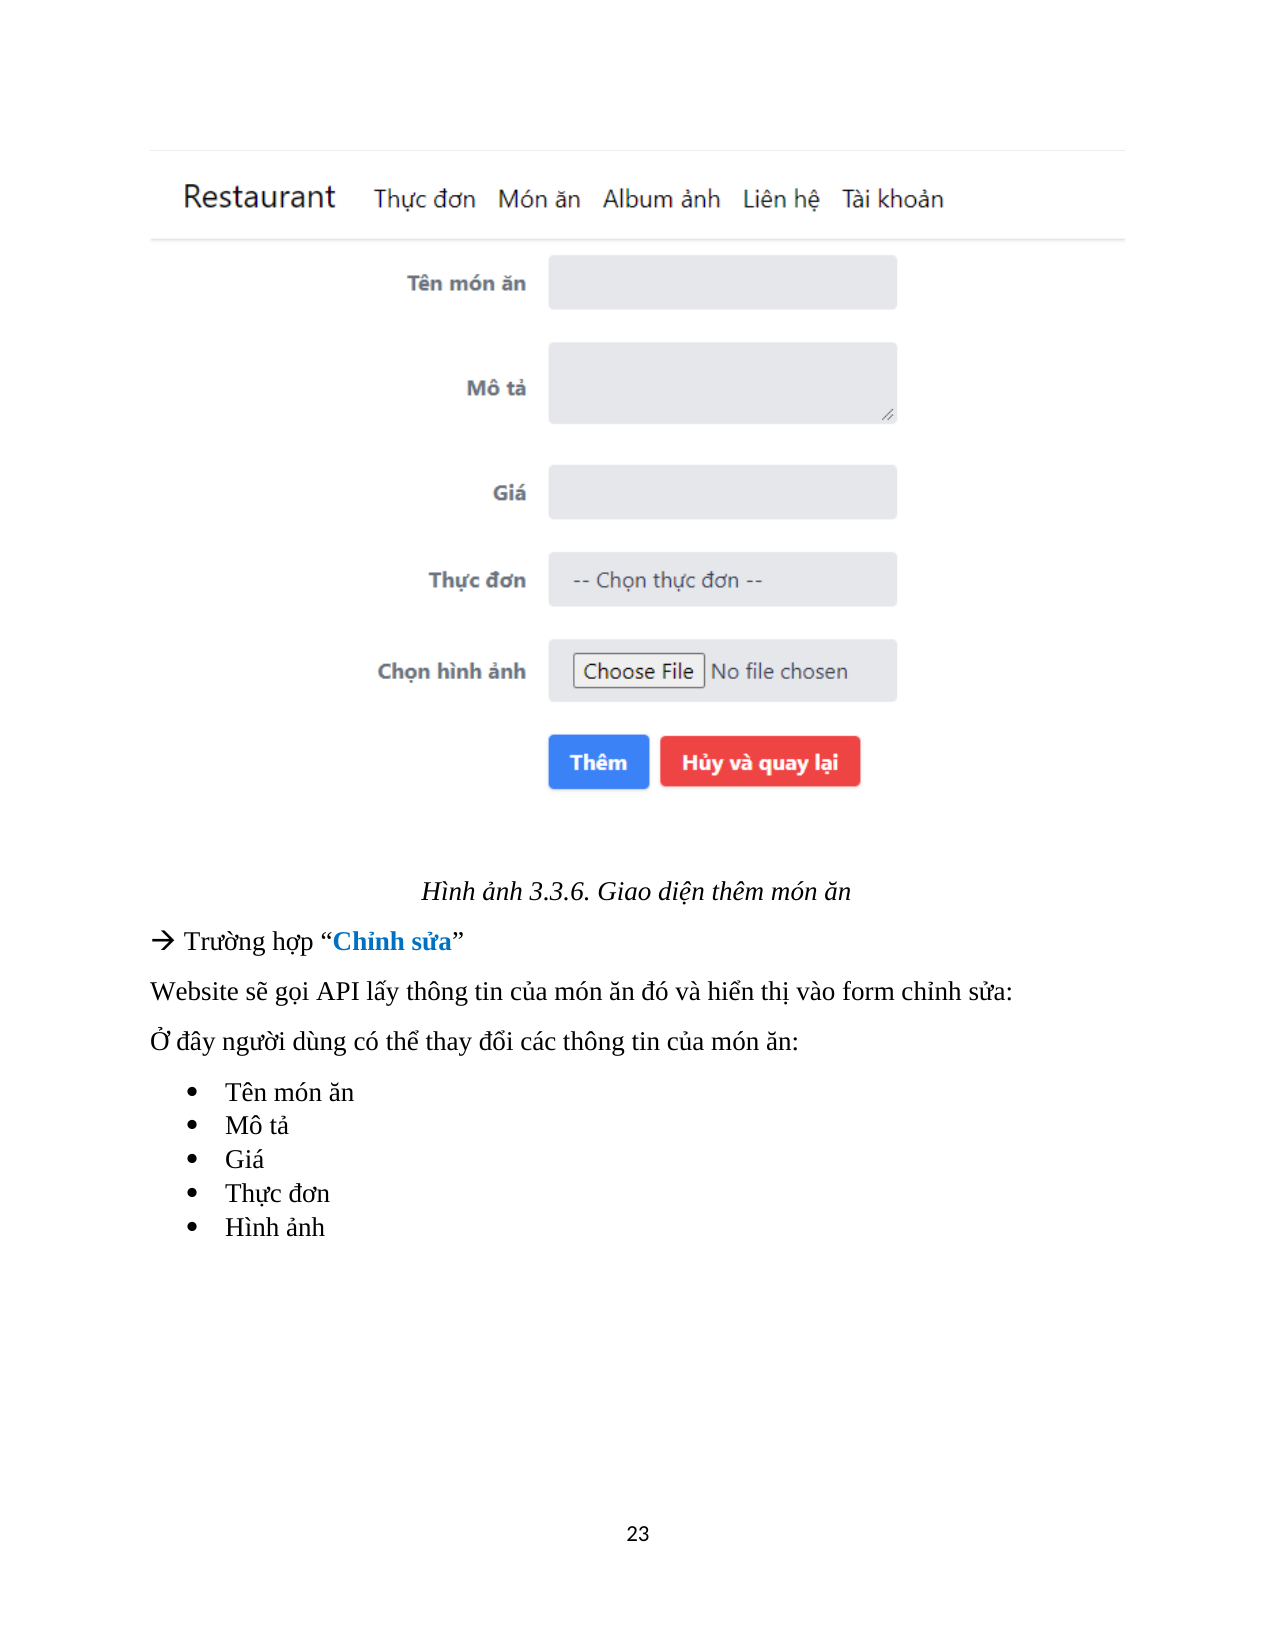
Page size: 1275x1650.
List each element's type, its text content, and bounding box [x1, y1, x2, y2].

text Trường hợp “Chỉnh sửa” [150, 925, 1125, 956]
list Tên món ăn [187, 1076, 1125, 1107]
picture [150, 150, 1125, 856]
text Hình ảnh 3.3.6. Giao diện thêm món ăn [150, 874, 1125, 906]
list Thực đơn [187, 1177, 1125, 1208]
text Ở đây người dùng có thể thay đổi các thông tin của món ăn: [150, 1025, 1125, 1057]
list Hình ảnh [187, 1211, 1125, 1242]
text Website sẽ gọi API lấy thông tin của món ăn đó và hiển thị vào form chỉnh sửa: [150, 975, 1125, 1006]
list Mô tả [187, 1109, 1125, 1141]
list Giá [187, 1143, 1125, 1174]
